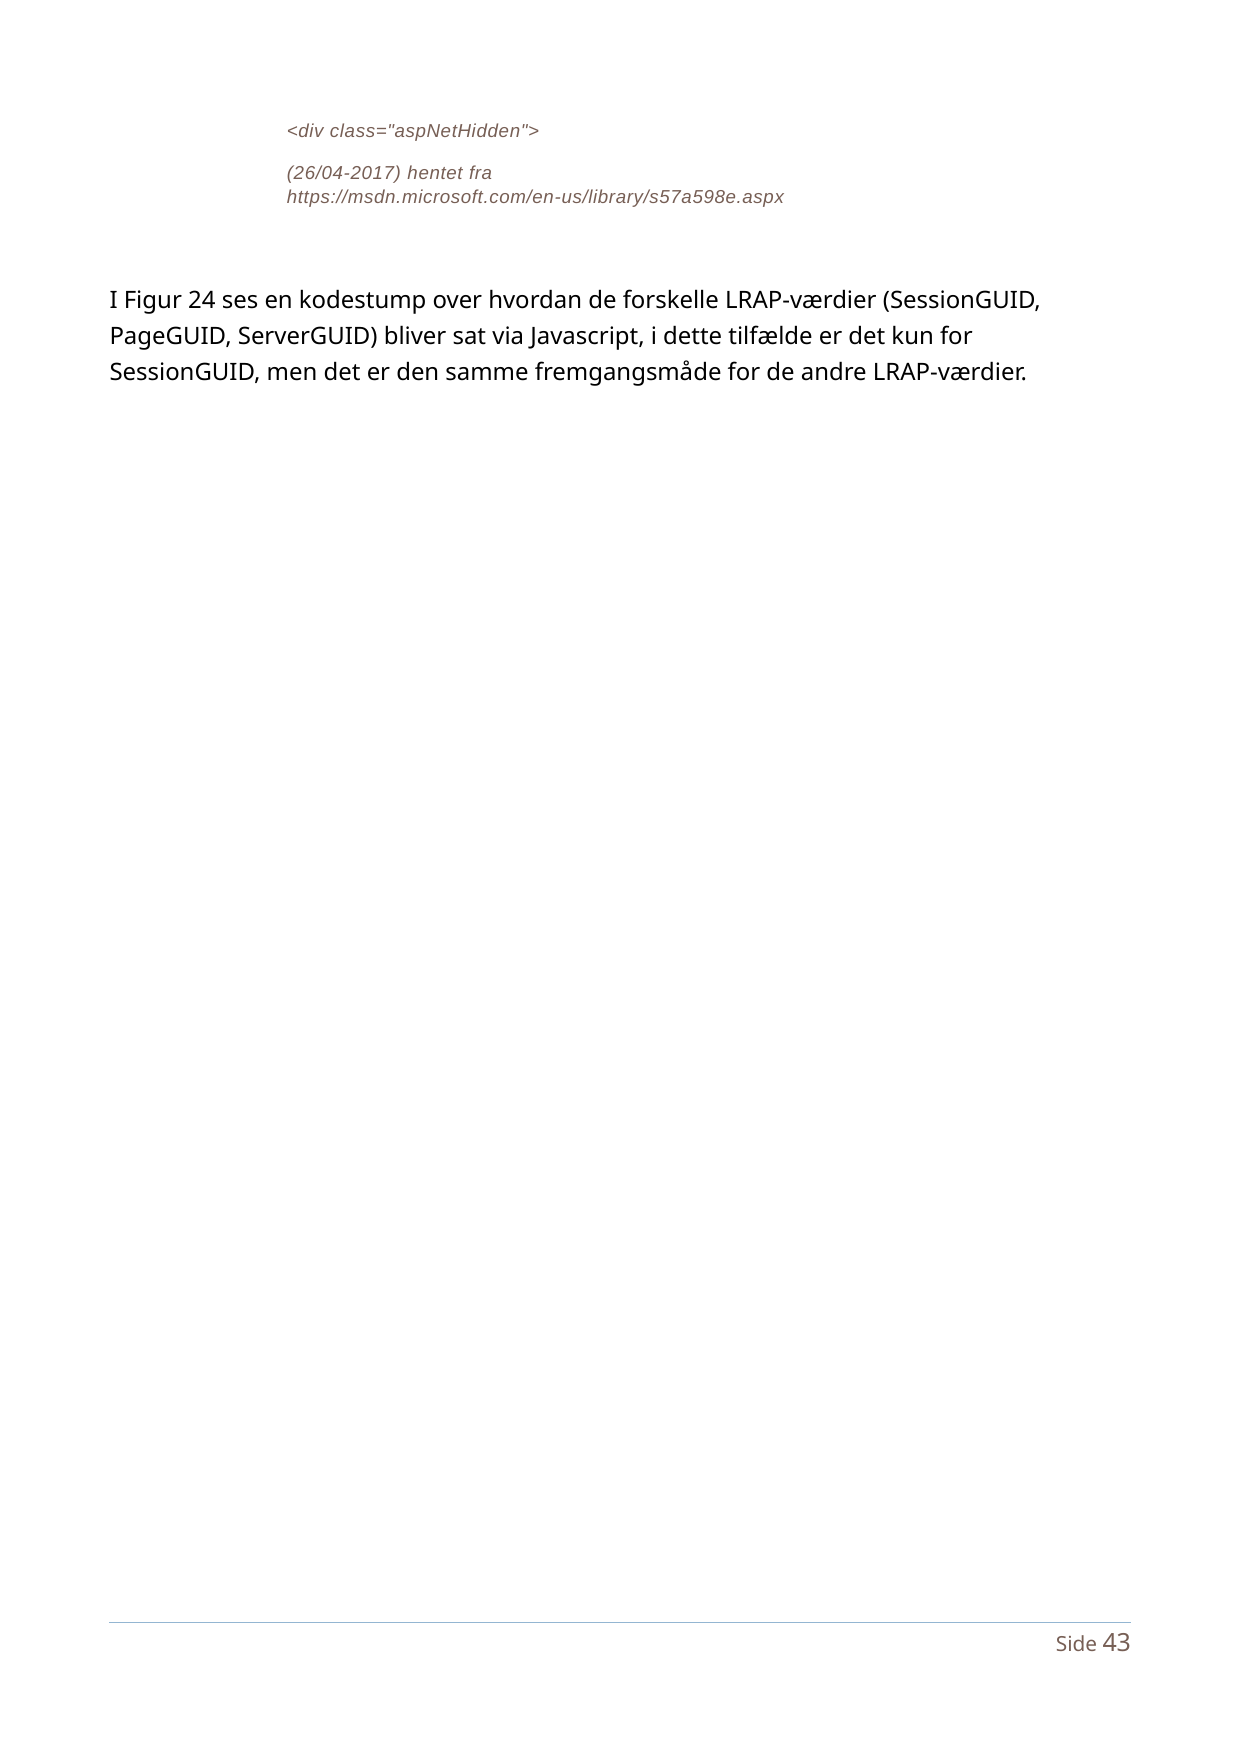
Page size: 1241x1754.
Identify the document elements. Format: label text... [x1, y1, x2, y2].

text (26/04-2017) hentet fra https://msdn.microsoft.com/en-us/library/s57a598e.aspx [287, 162, 954, 207]
text I Figur 24 ses en kodestump over hvordan de forskelle LRAP-værdier (SessionGUID, PageGUID, ServerGUID) bliver sat via Javascript, i dette tilfælde er det kun for SessionGUID, men det er den samme fremgangsmåde for de andre LRAP-værdier. [109, 283, 1131, 387]
text <div class="aspNetHidden"> [287, 119, 954, 141]
